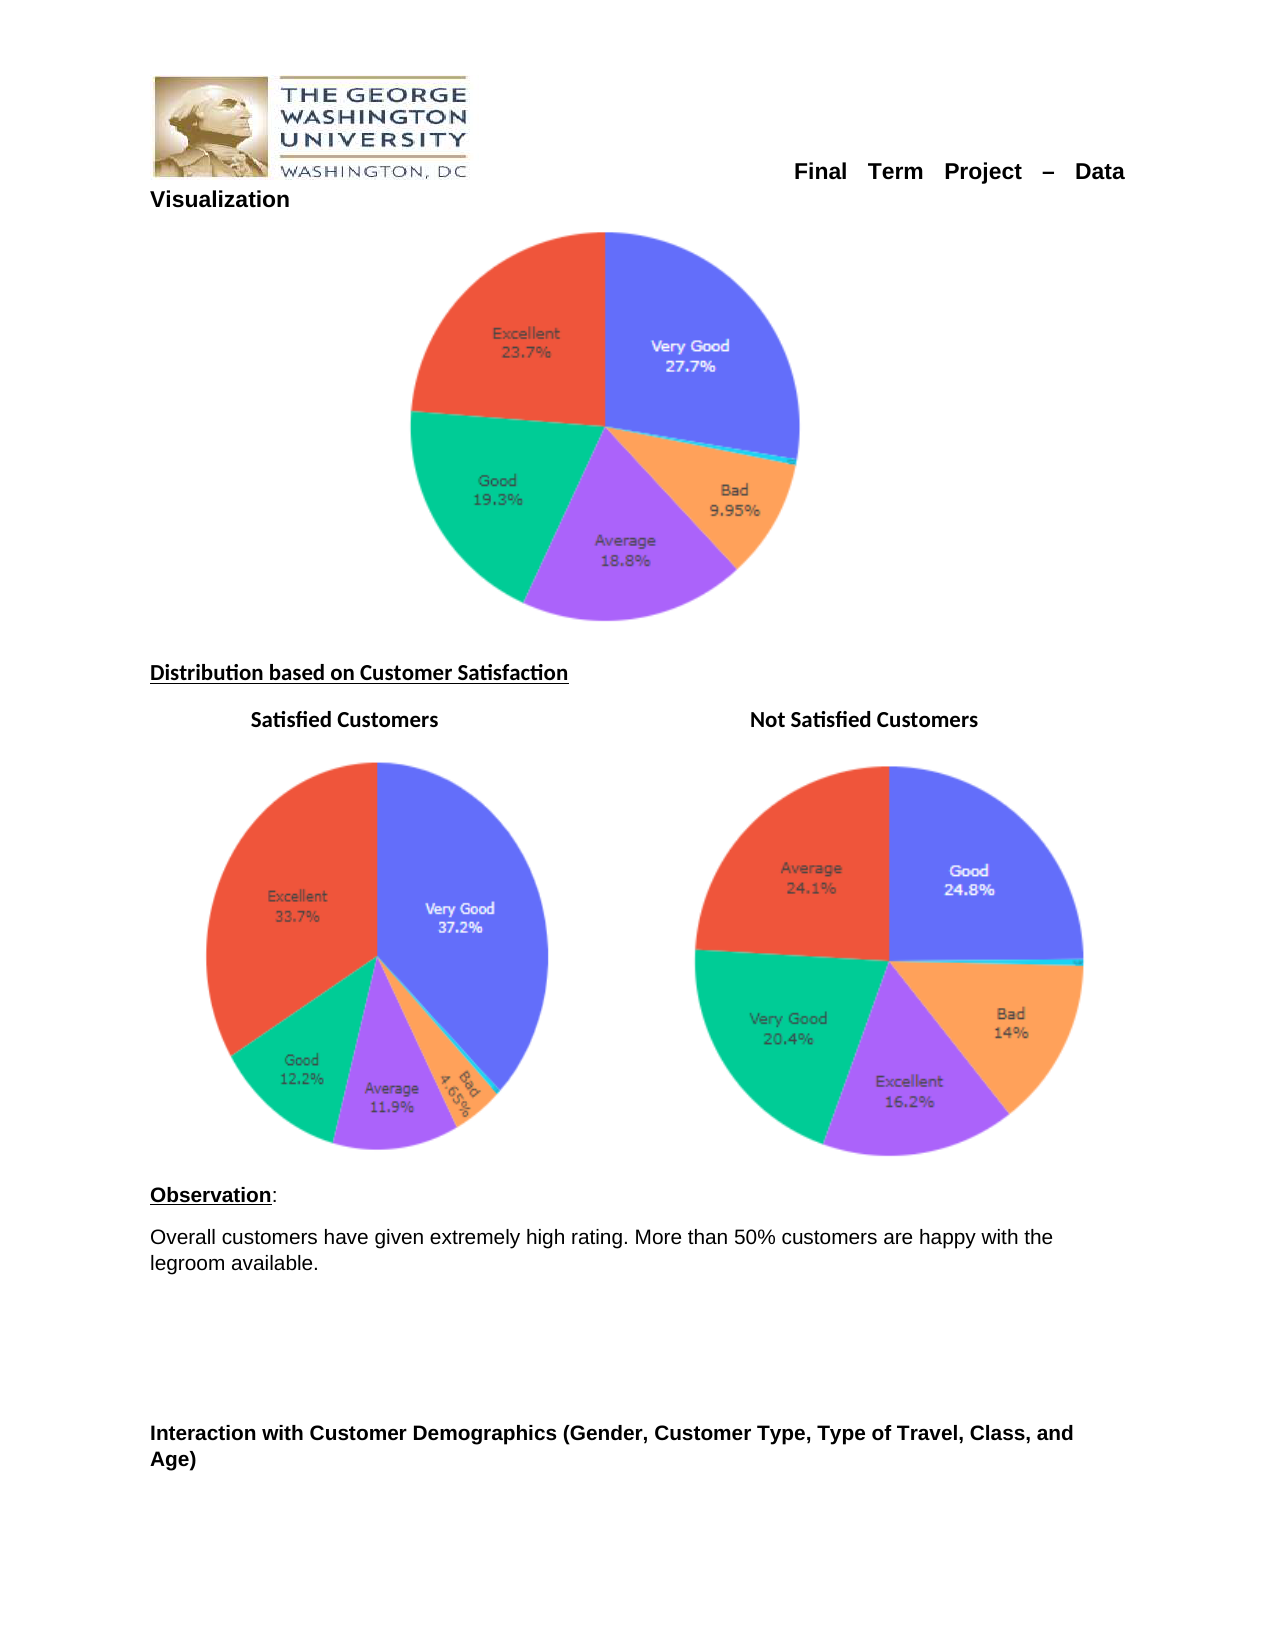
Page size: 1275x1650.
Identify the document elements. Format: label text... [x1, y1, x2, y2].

picture [375, 231, 839, 640]
picture [675, 762, 1093, 1164]
text Distribution based on Customer Satisfaction [150, 658, 1125, 686]
text Observation: [150, 1183, 1125, 1207]
text Satisfied Customers Not Satisfied Customers [150, 705, 1125, 733]
picture [150, 752, 580, 1164]
text Interaction with Customer Demographics (Gender, Customer Type, Type of Travel, Class, and Age) [150, 1421, 1125, 1471]
text Overall customers have given extremely high rating. More than 50% customers are happy with the legroom available. [150, 1225, 1125, 1275]
